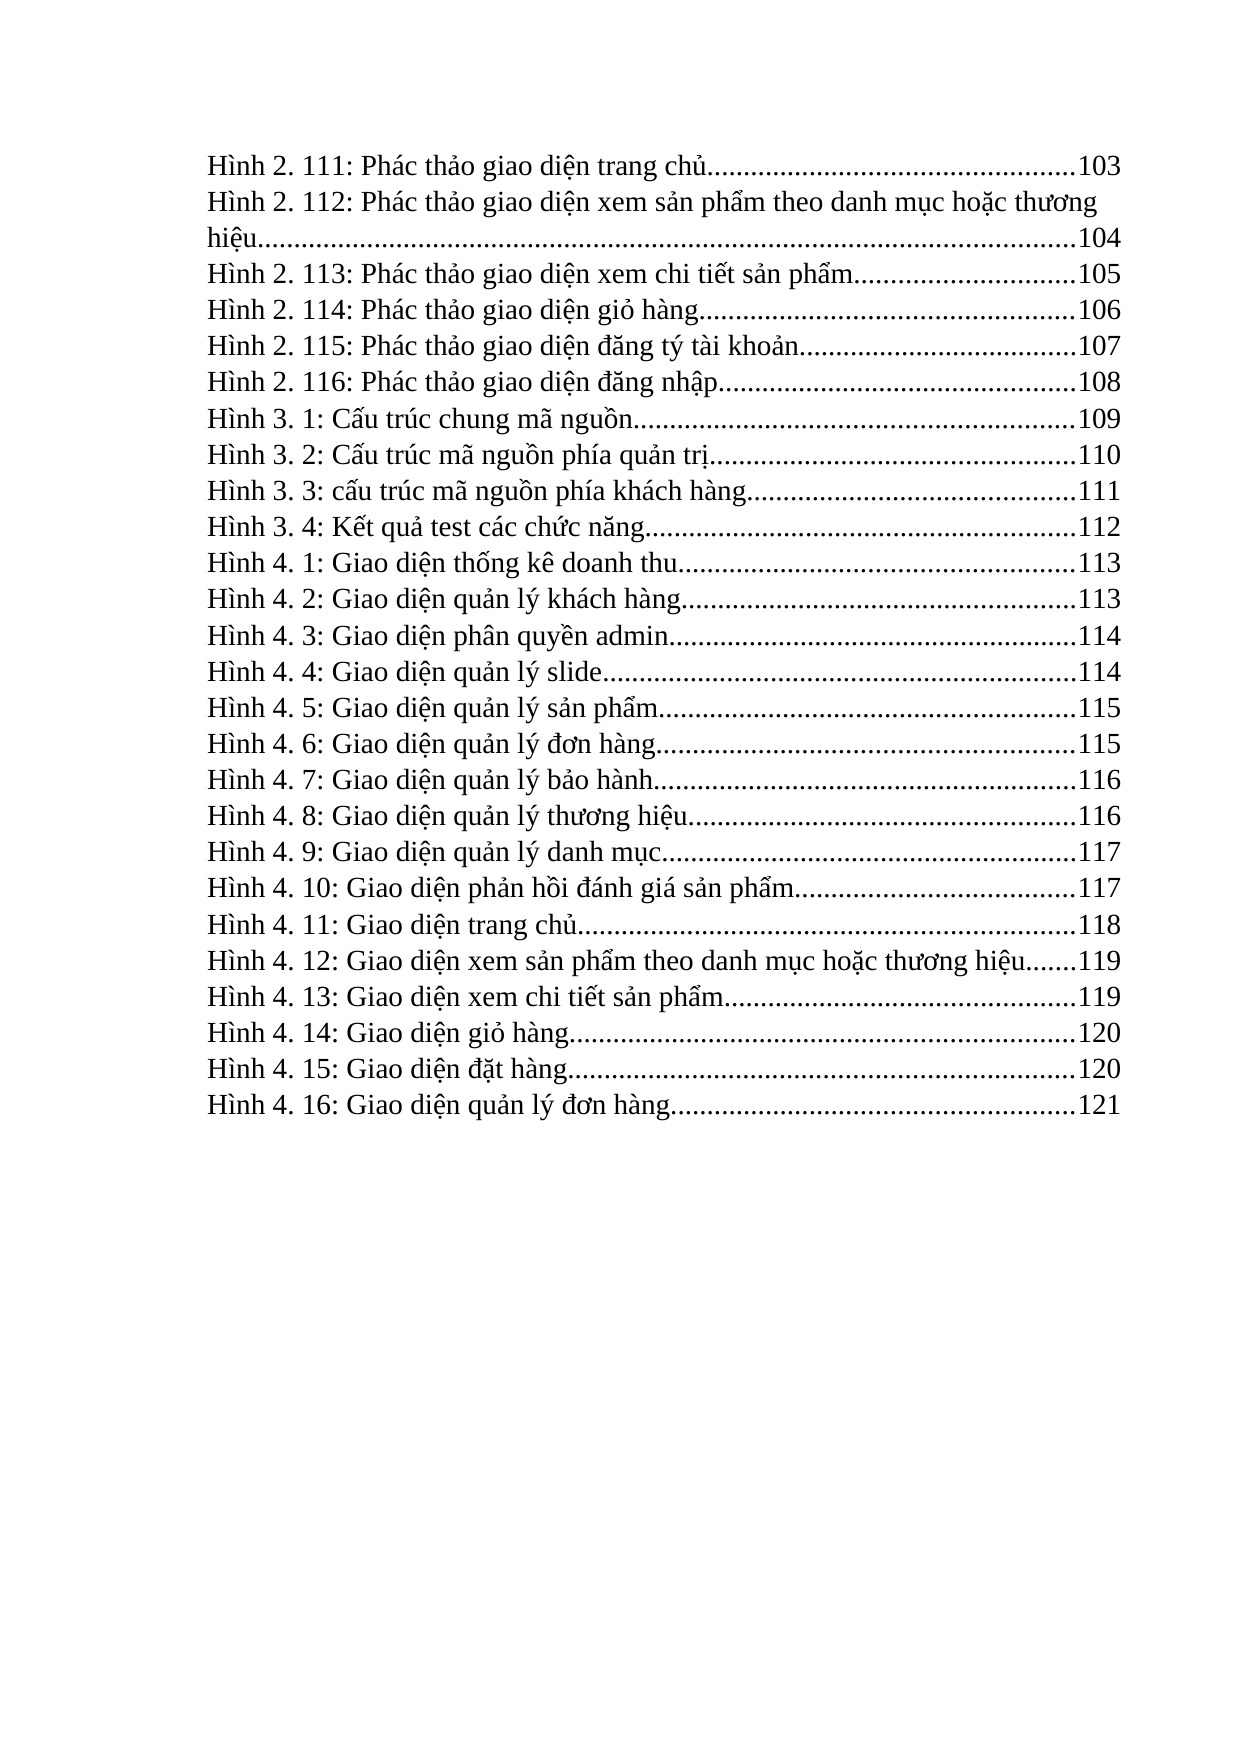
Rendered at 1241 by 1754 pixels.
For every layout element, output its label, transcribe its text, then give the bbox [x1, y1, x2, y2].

text Hình 2. 116: Phác thảo giao diện đăng nhập 108 [207, 364, 1122, 398]
text Hình 3. 3: cấu trúc mã nguồn phía khách hàng 111 [207, 473, 1122, 507]
text Hình 4. 4: Giao diện quản lý slide 114 [207, 654, 1122, 687]
text Hình 4. 14: Giao diện giỏ hàng 120 [207, 1015, 1122, 1049]
text Hình 2. 115: Phác thảo giao diện đăng tý tài khoản 107 [207, 328, 1122, 362]
text Hình 4. 5: Giao diện quản lý sản phẩm 115 [207, 690, 1122, 723]
text Hình 4. 10: Giao diện phản hồi đánh giá sản phẩm 117 [207, 871, 1122, 904]
text Hình 4. 2: Giao diện quản lý khách hàng 113 [207, 581, 1122, 615]
text Hình 3. 1: Cấu trúc chung mã nguồn 109 [207, 401, 1122, 434]
text Hình 2. 113: Phác thảo giao diện xem chi tiết sản phẩm 105 [207, 256, 1122, 290]
text Hình 3. 4: Kết quả test các chức năng 112 [207, 509, 1122, 543]
text Hình 4. 15: Giao diện đặt hàng 120 [207, 1051, 1122, 1085]
text Hình 4. 1: Giao diện thống kê doanh thu 113 [207, 545, 1122, 579]
text Hình 2. 112: Phác thảo giao diện xem sản phẩm theo danh mục hoặc thương hiệu 104 [207, 184, 1122, 253]
text Hình 3. 2: Cấu trúc mã nguồn phía quản trị 110 [207, 437, 1122, 470]
text Hình 4. 16: Giao diện quản lý đơn hàng 121 [207, 1087, 1122, 1121]
text Hình 4. 7: Giao diện quản lý bảo hành 116 [207, 762, 1122, 796]
text Hình 2. 114: Phác thảo giao diện giỏ hàng 106 [207, 292, 1122, 326]
text Hình 4. 9: Giao diện quản lý danh mục 117 [207, 834, 1122, 868]
text Hình 4. 12: Giao diện xem sản phẩm theo danh mục hoặc thương hiệu 119 [207, 943, 1122, 976]
text Hình 4. 6: Giao diện quản lý đơn hàng 115 [207, 726, 1122, 759]
text Hình 2. 111: Phác thảo giao diện trang chủ 103 [207, 148, 1122, 181]
text Hình 4. 11: Giao diện trang chủ 118 [207, 907, 1122, 940]
text Hình 4. 8: Giao diện quản lý thương hiệu 116 [207, 798, 1122, 832]
text Hình 4. 3: Giao diện phân quyền admin 114 [207, 618, 1122, 651]
text Hình 4. 13: Giao diện xem chi tiết sản phẩm 119 [207, 979, 1122, 1013]
